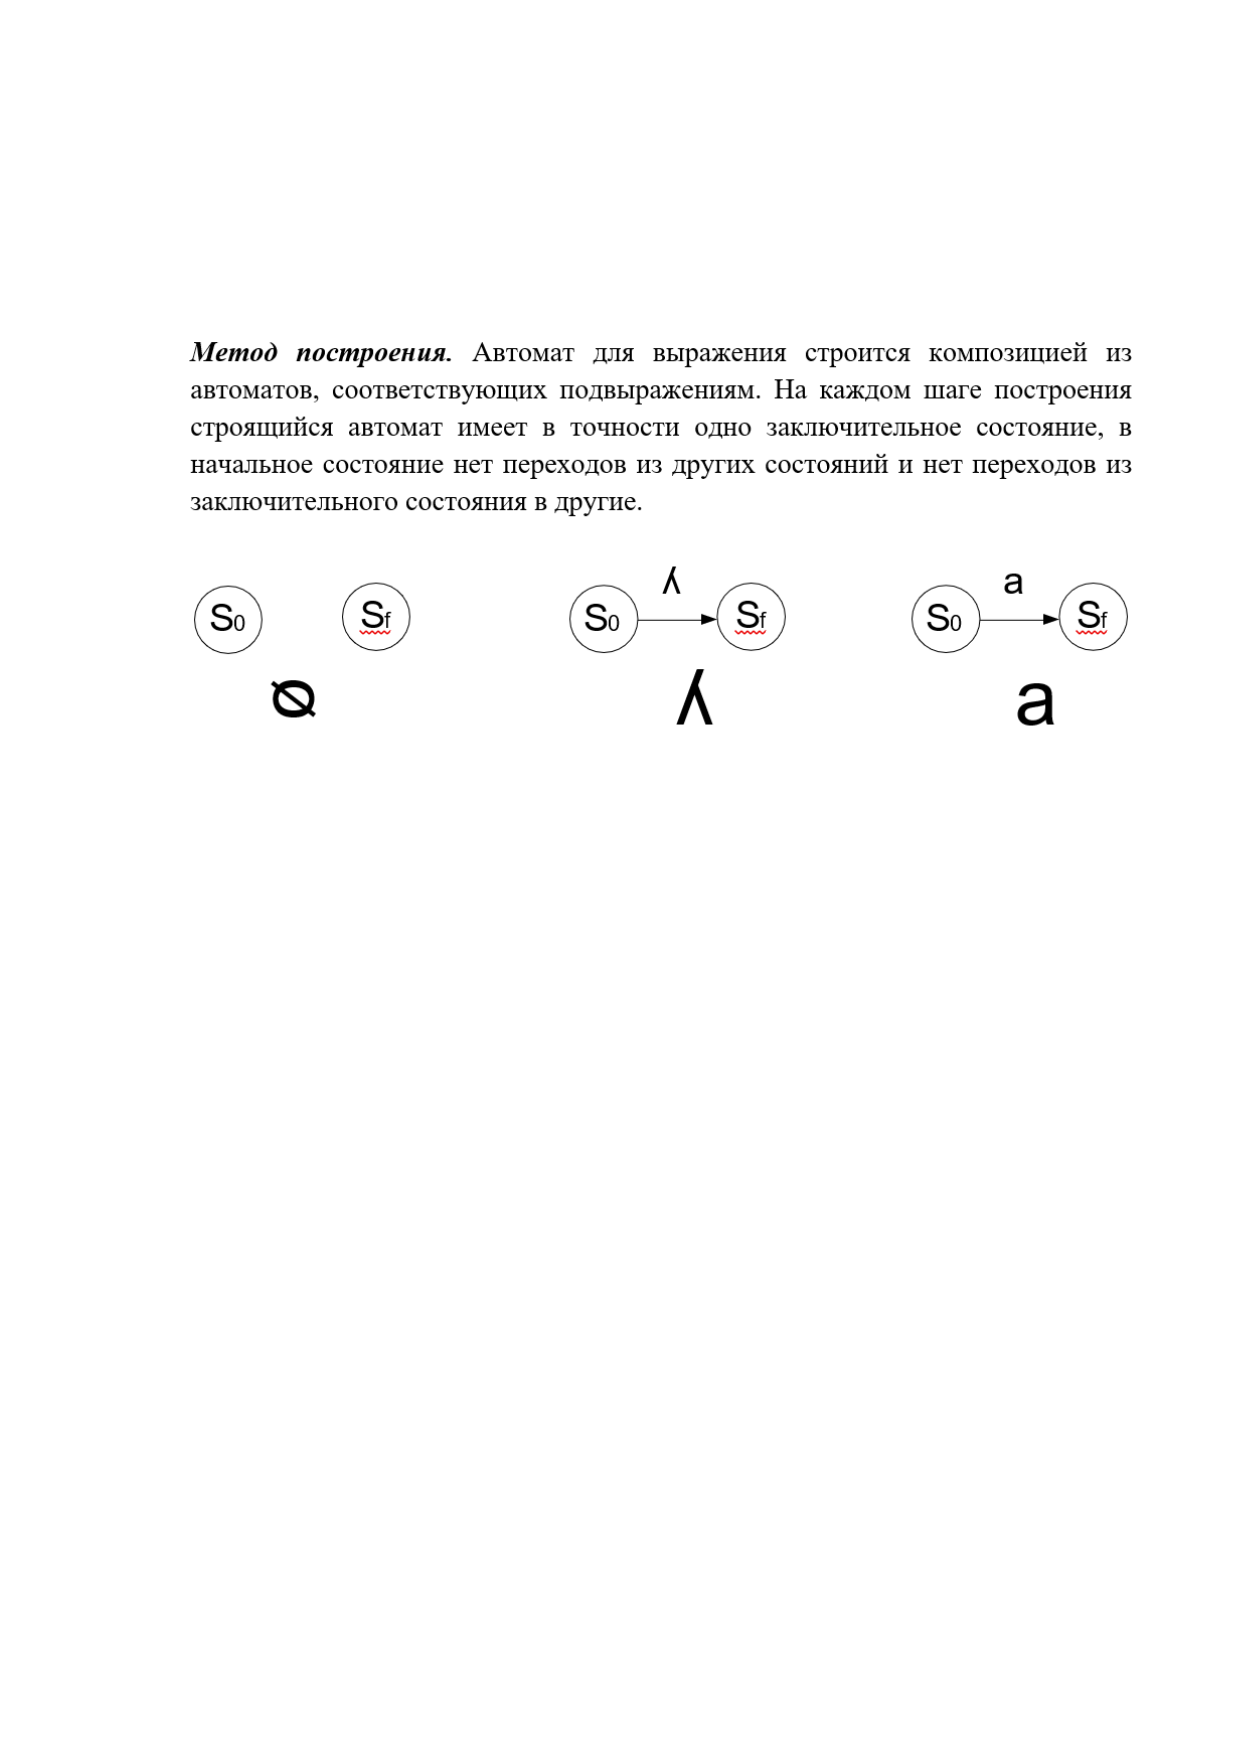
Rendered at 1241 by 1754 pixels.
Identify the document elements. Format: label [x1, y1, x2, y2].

picture [177, 328, 1152, 799]
